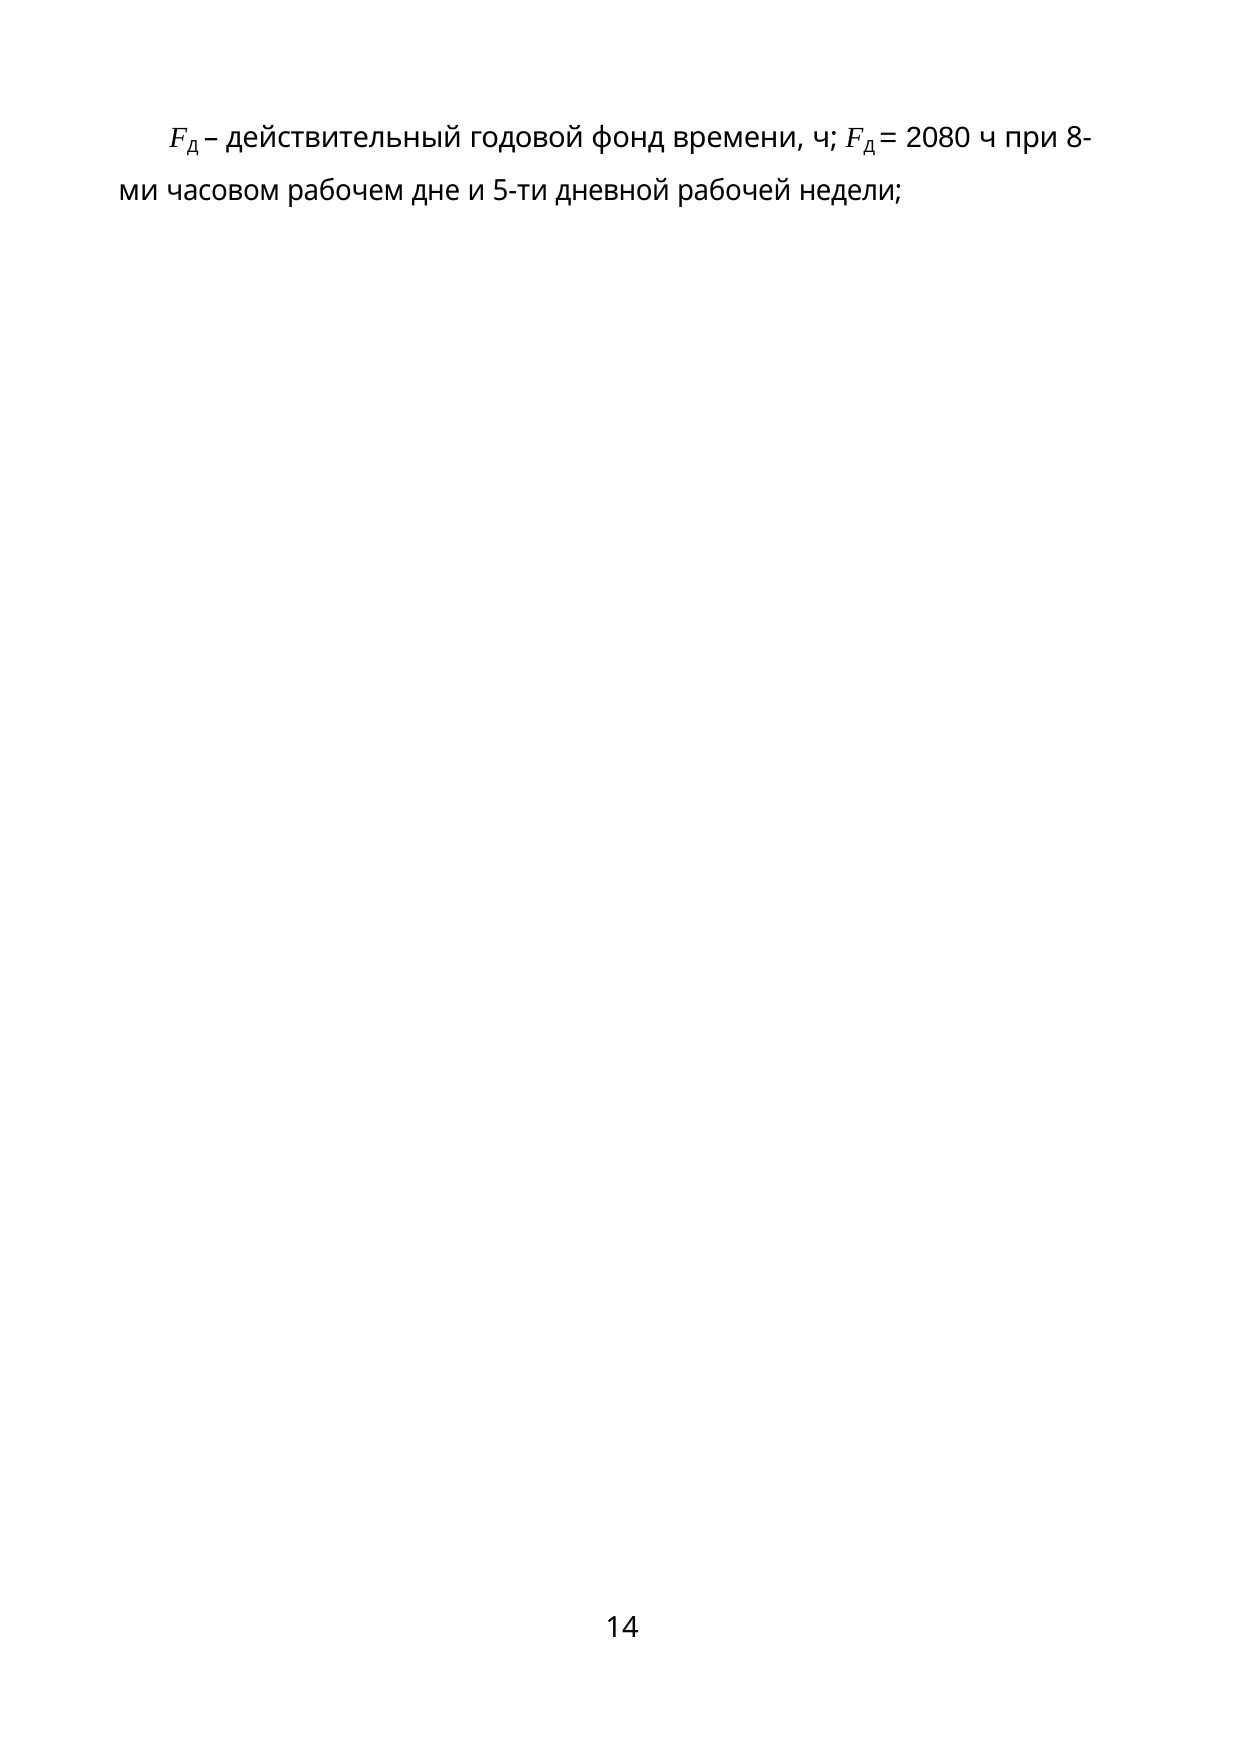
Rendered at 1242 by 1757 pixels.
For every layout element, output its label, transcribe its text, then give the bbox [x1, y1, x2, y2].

text FД – действительный годовой фонд времени, ч; FД = 2080 ч при 8-ми часовом рабочем дне и 5-ти дневной рабочей недели; [118, 117, 1124, 208]
